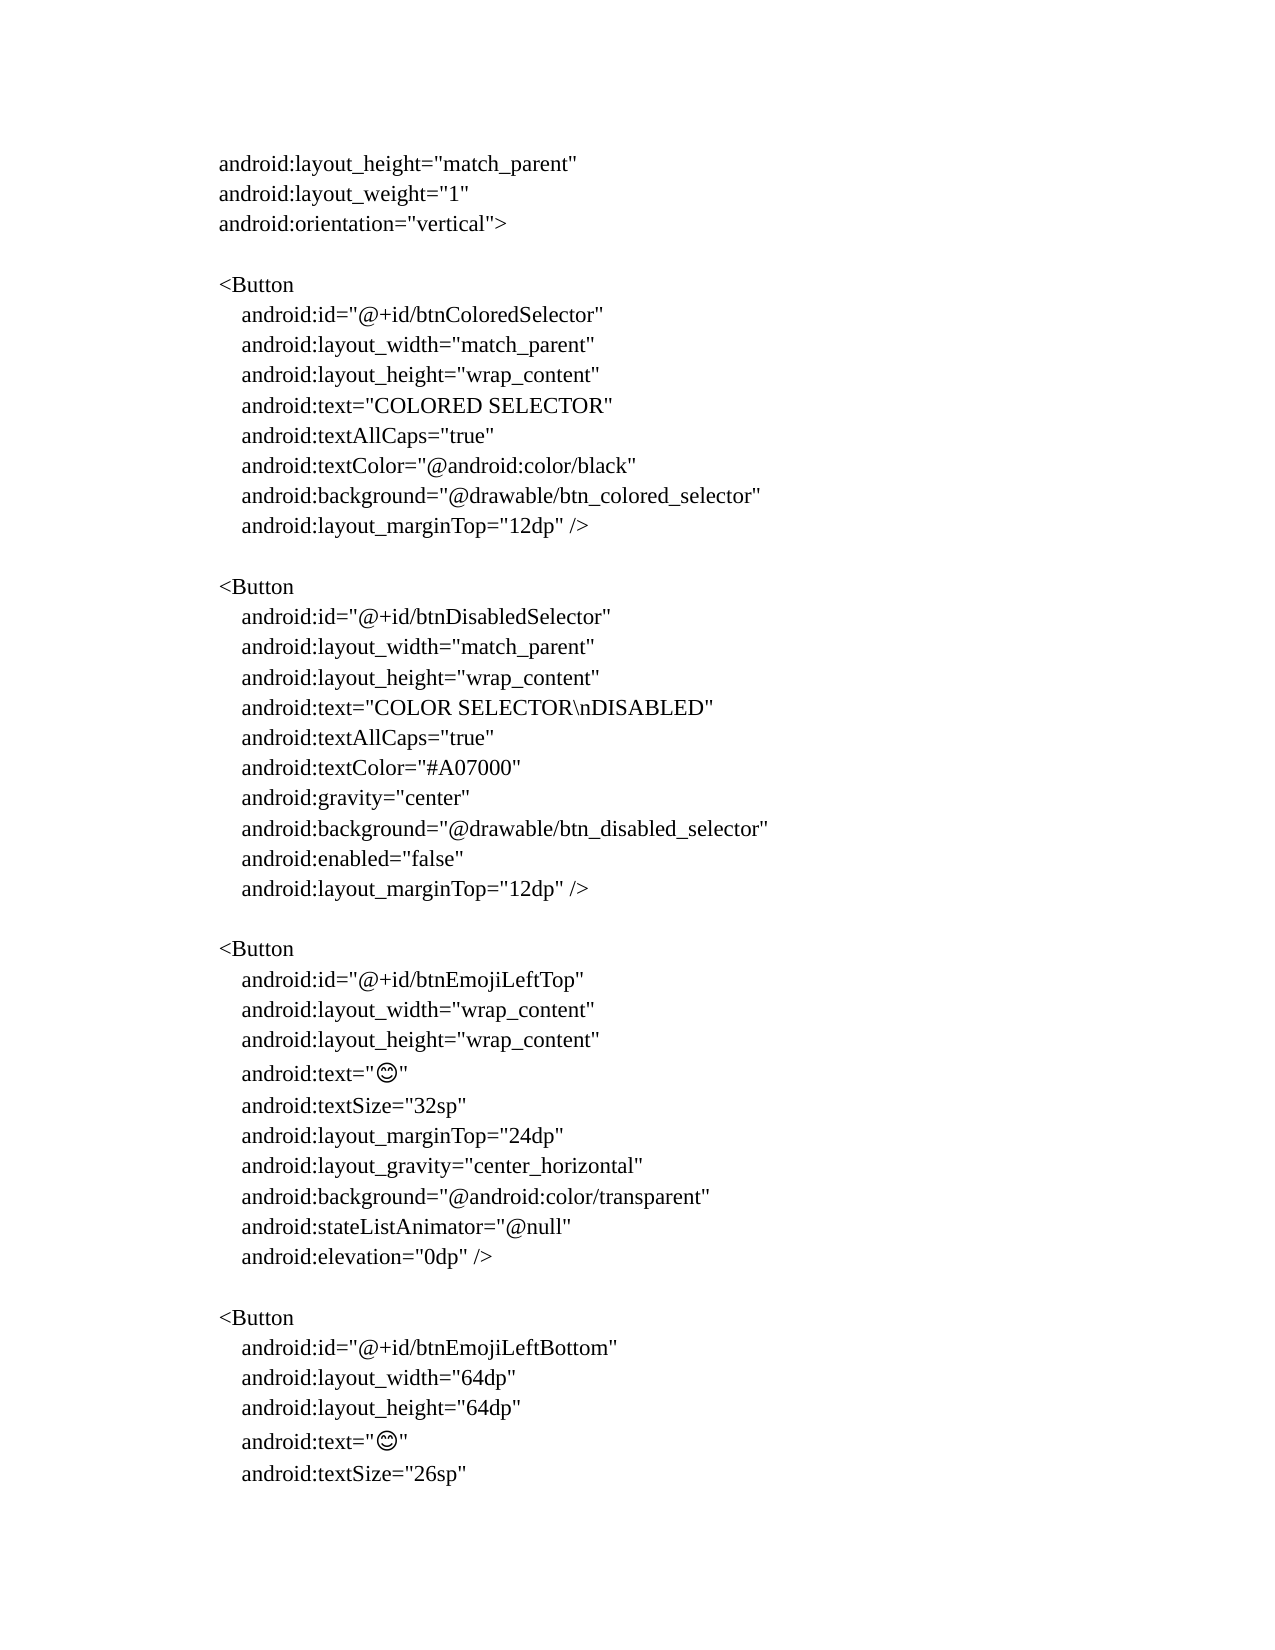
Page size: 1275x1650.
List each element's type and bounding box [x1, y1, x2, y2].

text [150, 150, 1125, 1487]
